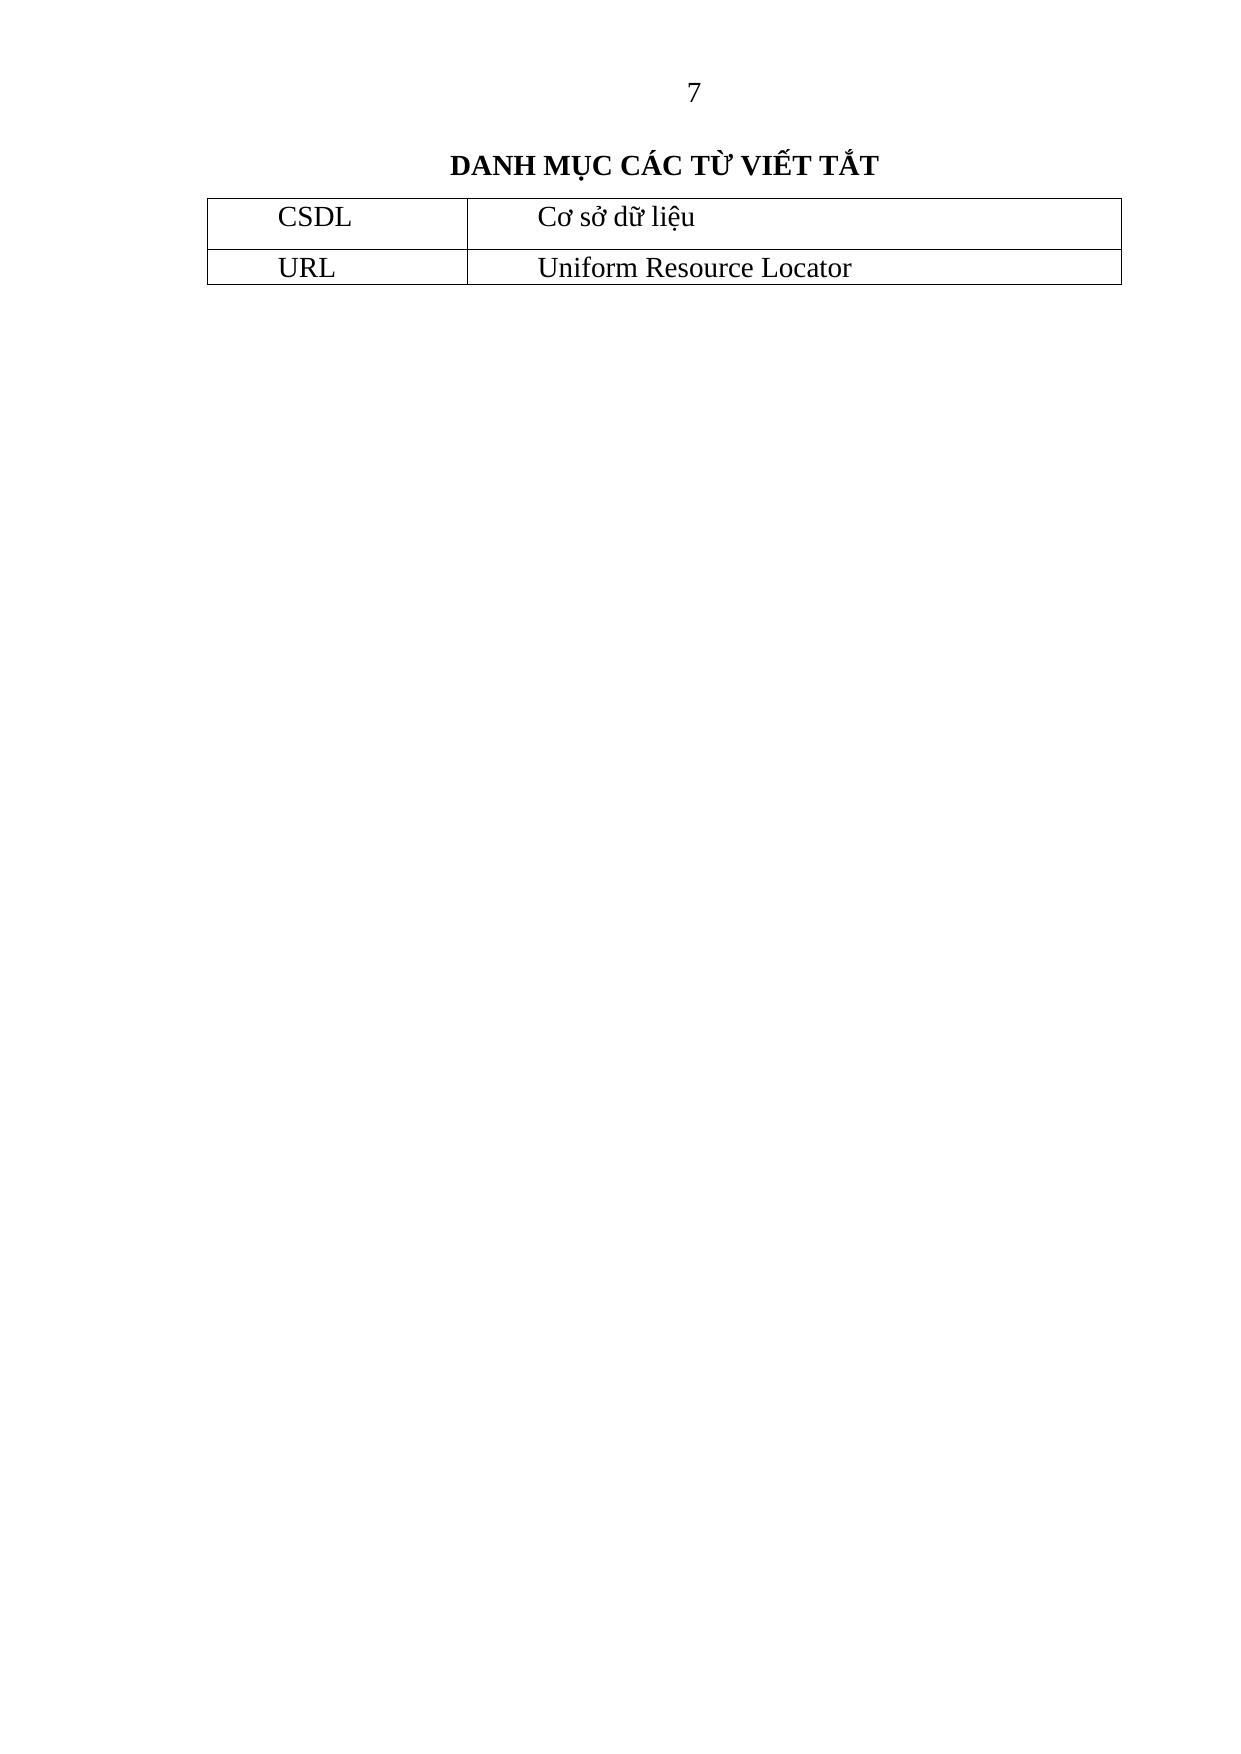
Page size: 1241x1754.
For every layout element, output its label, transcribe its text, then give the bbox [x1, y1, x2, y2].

table_cell Uniform Resource Locator [468, 250, 1121, 284]
table_header Cơ sở dữ liệu [468, 199, 1121, 249]
table_cell URL [208, 250, 467, 284]
table_header CSDL [208, 199, 467, 249]
text DANH MỤC CÁC TỪ VIẾT TẮT [207, 148, 1122, 181]
